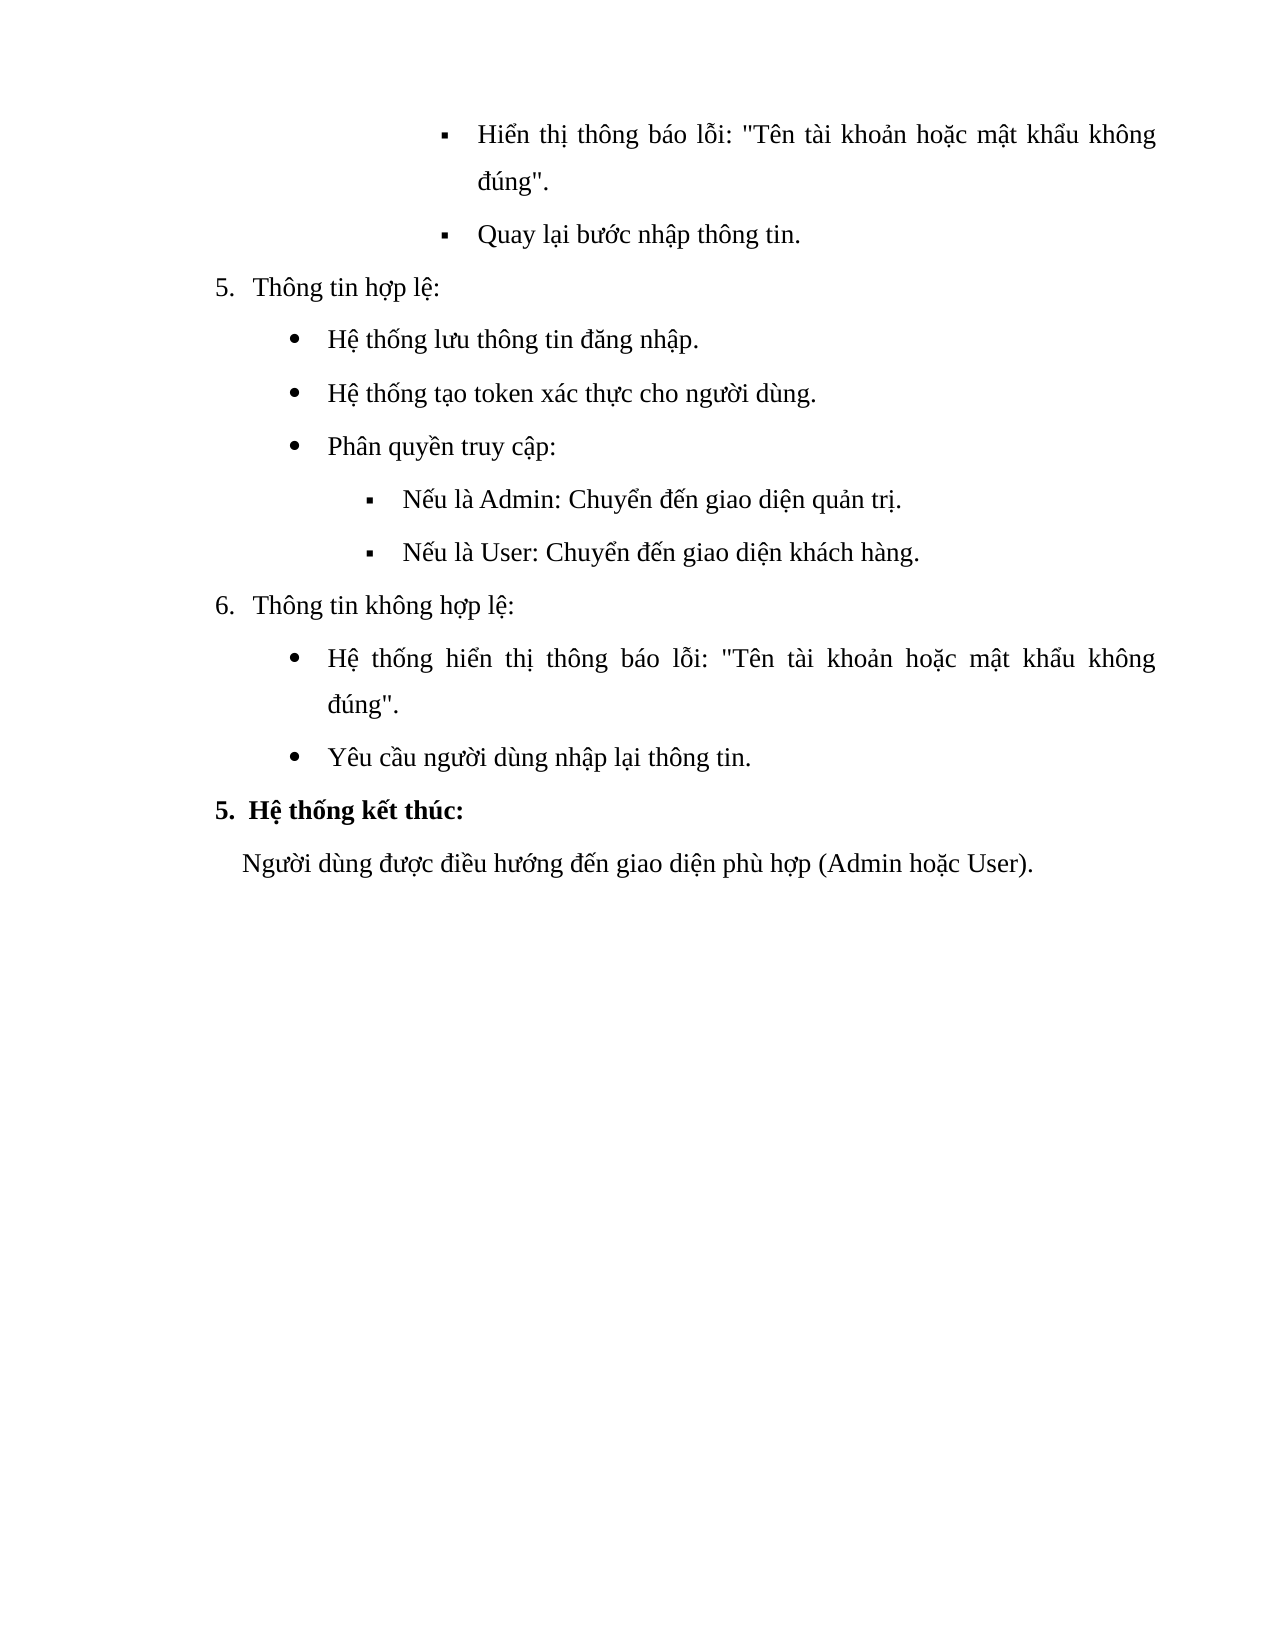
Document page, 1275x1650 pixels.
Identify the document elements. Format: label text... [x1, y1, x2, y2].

text 5. Hệ thống kết thúc: [215, 794, 1157, 826]
list Nếu là User: Chuyển đến giao diện khách hàng. [365, 536, 1157, 567]
list Hệ thống tạo token xác thực cho người dùng. [290, 377, 1157, 408]
list Thông tin hợp lệ: [215, 271, 1157, 302]
text Người dùng được điều hướng đến giao diện phù hợp (Admin hoặc User). [215, 847, 1157, 878]
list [440, 118, 1157, 196]
list Phân quyền truy cập: [290, 430, 1157, 461]
list Nếu là Admin: Chuyển đến giao diện quản trị. [365, 483, 1157, 514]
list Hệ thống hiển thị thông báo lỗi: "Tên tài khoản hoặc mật khẩu không đúng". [290, 642, 1157, 719]
list Thông tin không hợp lệ: [215, 589, 1157, 620]
list Quay lại bước nhập thông tin. [440, 218, 1157, 249]
list Yêu cầu người dùng nhập lại thông tin. [290, 741, 1157, 773]
list Hệ thống lưu thông tin đăng nhập. [290, 323, 1157, 355]
